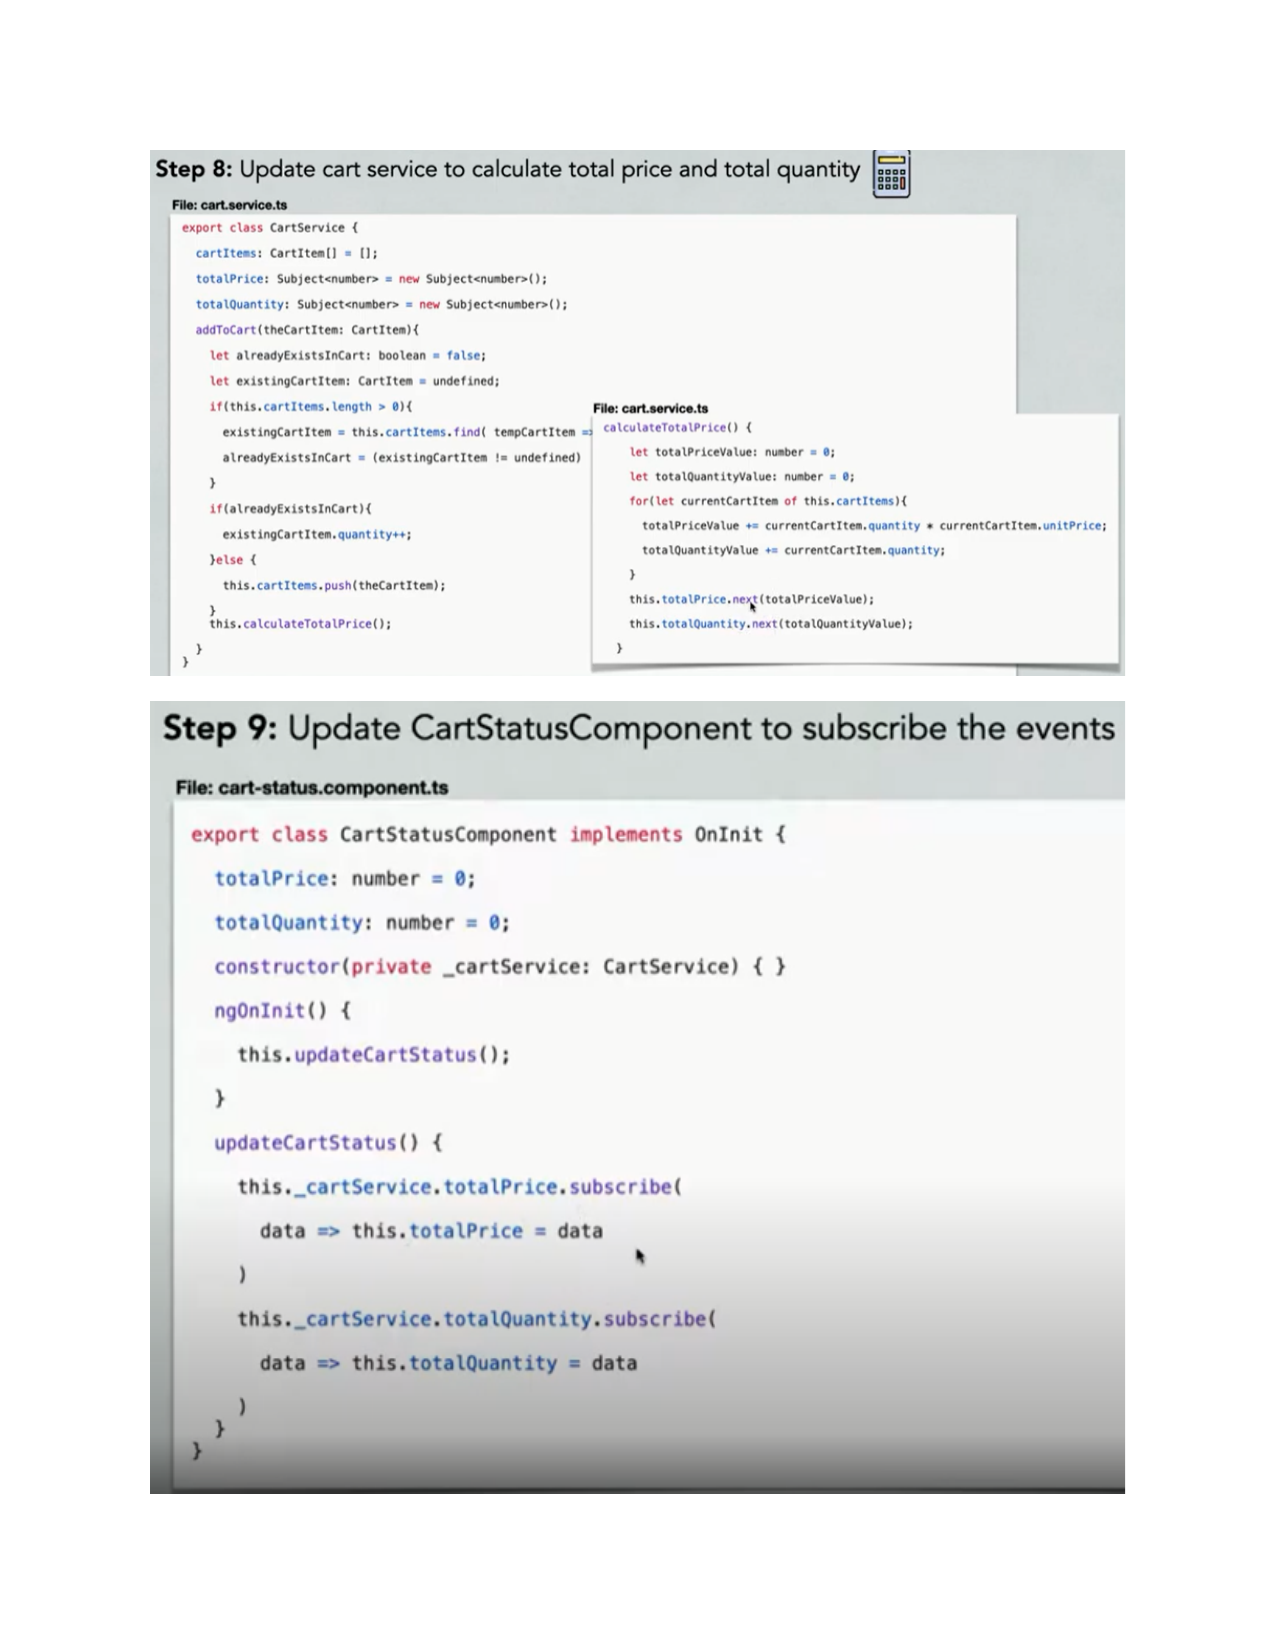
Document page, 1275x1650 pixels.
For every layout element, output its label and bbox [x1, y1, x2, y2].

picture [150, 150, 1125, 676]
picture [150, 701, 1125, 1494]
